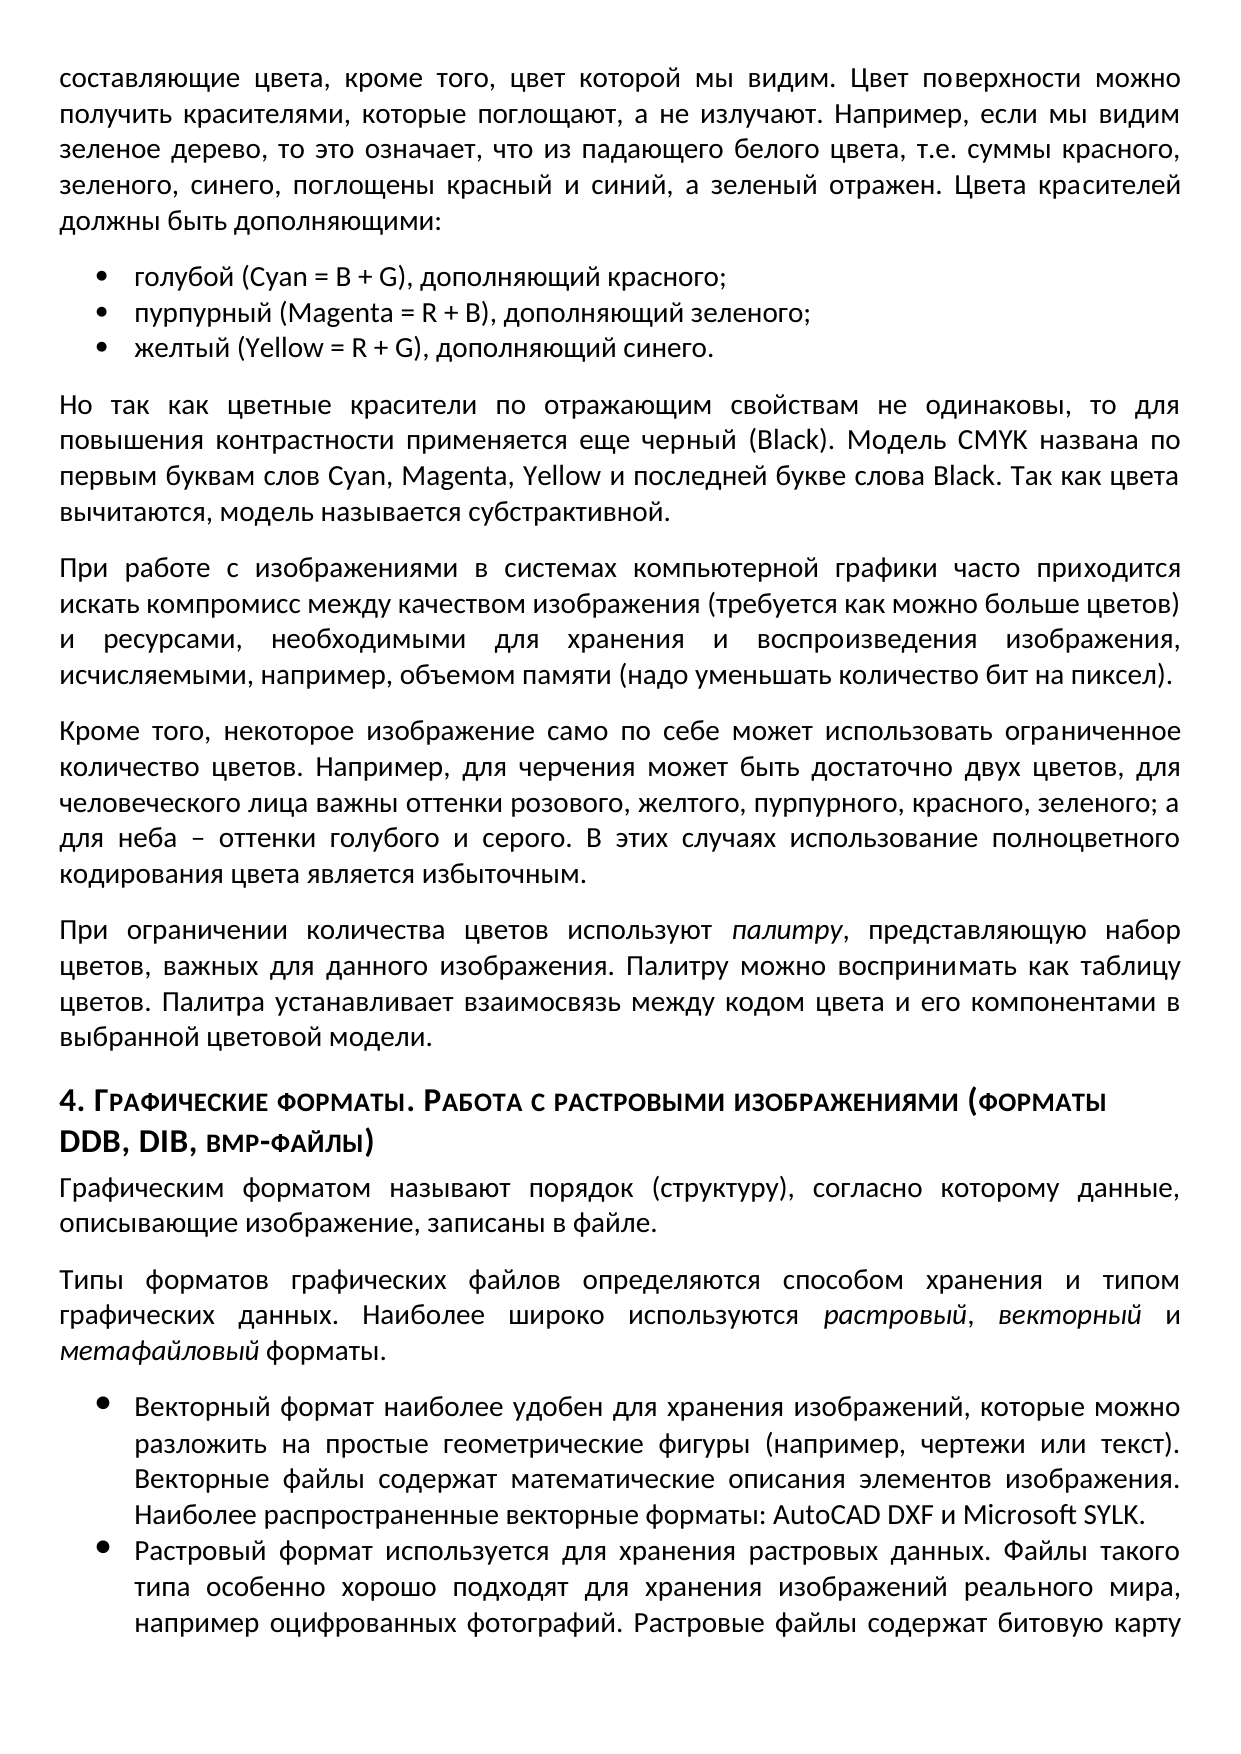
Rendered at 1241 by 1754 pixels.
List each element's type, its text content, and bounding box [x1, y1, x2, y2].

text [59, 59, 1181, 237]
text Типы форматов графических файлов определяются способом хранения и типом графических данных. Наиболее широко используются растровый, векторный и метафайловый форматы. [59, 1261, 1181, 1368]
list желтый (Yellow = R + G), дополняющий синего. [97, 329, 1181, 365]
text Графическим форматом называют порядок (структуру), согласно которому данные, описывающие изображение, записаны в файле. [59, 1169, 1181, 1240]
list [97, 1532, 1181, 1639]
text При работе с изображениями в системах компьютерной графики часто приходится искать компромисс между качеством изображения (требуется как можно больше цветов) и ресурсами, необходимыми для хранения и воспроизведения изображения, исчисляемыми, например, объемом памяти (надо уменьшать количество бит на пиксел). [59, 549, 1181, 692]
text Кроме того, некоторое изображение само по себе может использовать ограниченное количество цветов. Например, для черчения может быть достаточно двух цветов, для человеческого лица важны оттенки розового, желтого, пурпурного, красного, зеленого; а для неба – оттенки голубого и серого. В этих случаях использование полноцветного кодирования цвета является избыточным. [59, 712, 1181, 891]
text При ограничении количества цветов используют палитру, представляющую набор цветов, важных для данного изображения. Палитру можно воспринимать как таблицу цветов. Палитра устанавливает взаимосвязь между кодом цвета и его компонентами в выбранной цветовой модели. [59, 911, 1181, 1054]
text Но так как цветные красители по отражающим свойствам не одинаковы, то для повышения контрастности применяется еще черный (Black). Модель CMYK названа по первым буквам слов Cyan, Magenta, Yellow и последней букве слова Black. Так как цвета вычитаются, модель называется субстрактивной. [59, 386, 1181, 528]
list голубой (Cyan = В + G), дополняющий красного; [97, 258, 1181, 294]
list Векторный формат наиболее удобен для хранения изображений, которые можно разложить на простые геометрические фигуры (например, чертежи или текст). Векторные файлы содержат математические описания элементов изображения. Наиболее распространенные векторные форматы: AutoCAD DXF и Microsoft SYLK. [97, 1388, 1181, 1532]
subtitle 4. Графические форматы. Работа с растровыми изображениями (форматы DDB, DIB, bmp-файлы) [59, 1079, 1181, 1160]
list пурпурный (Magenta = R + В), дополняющий зеленого; [97, 294, 1181, 329]
